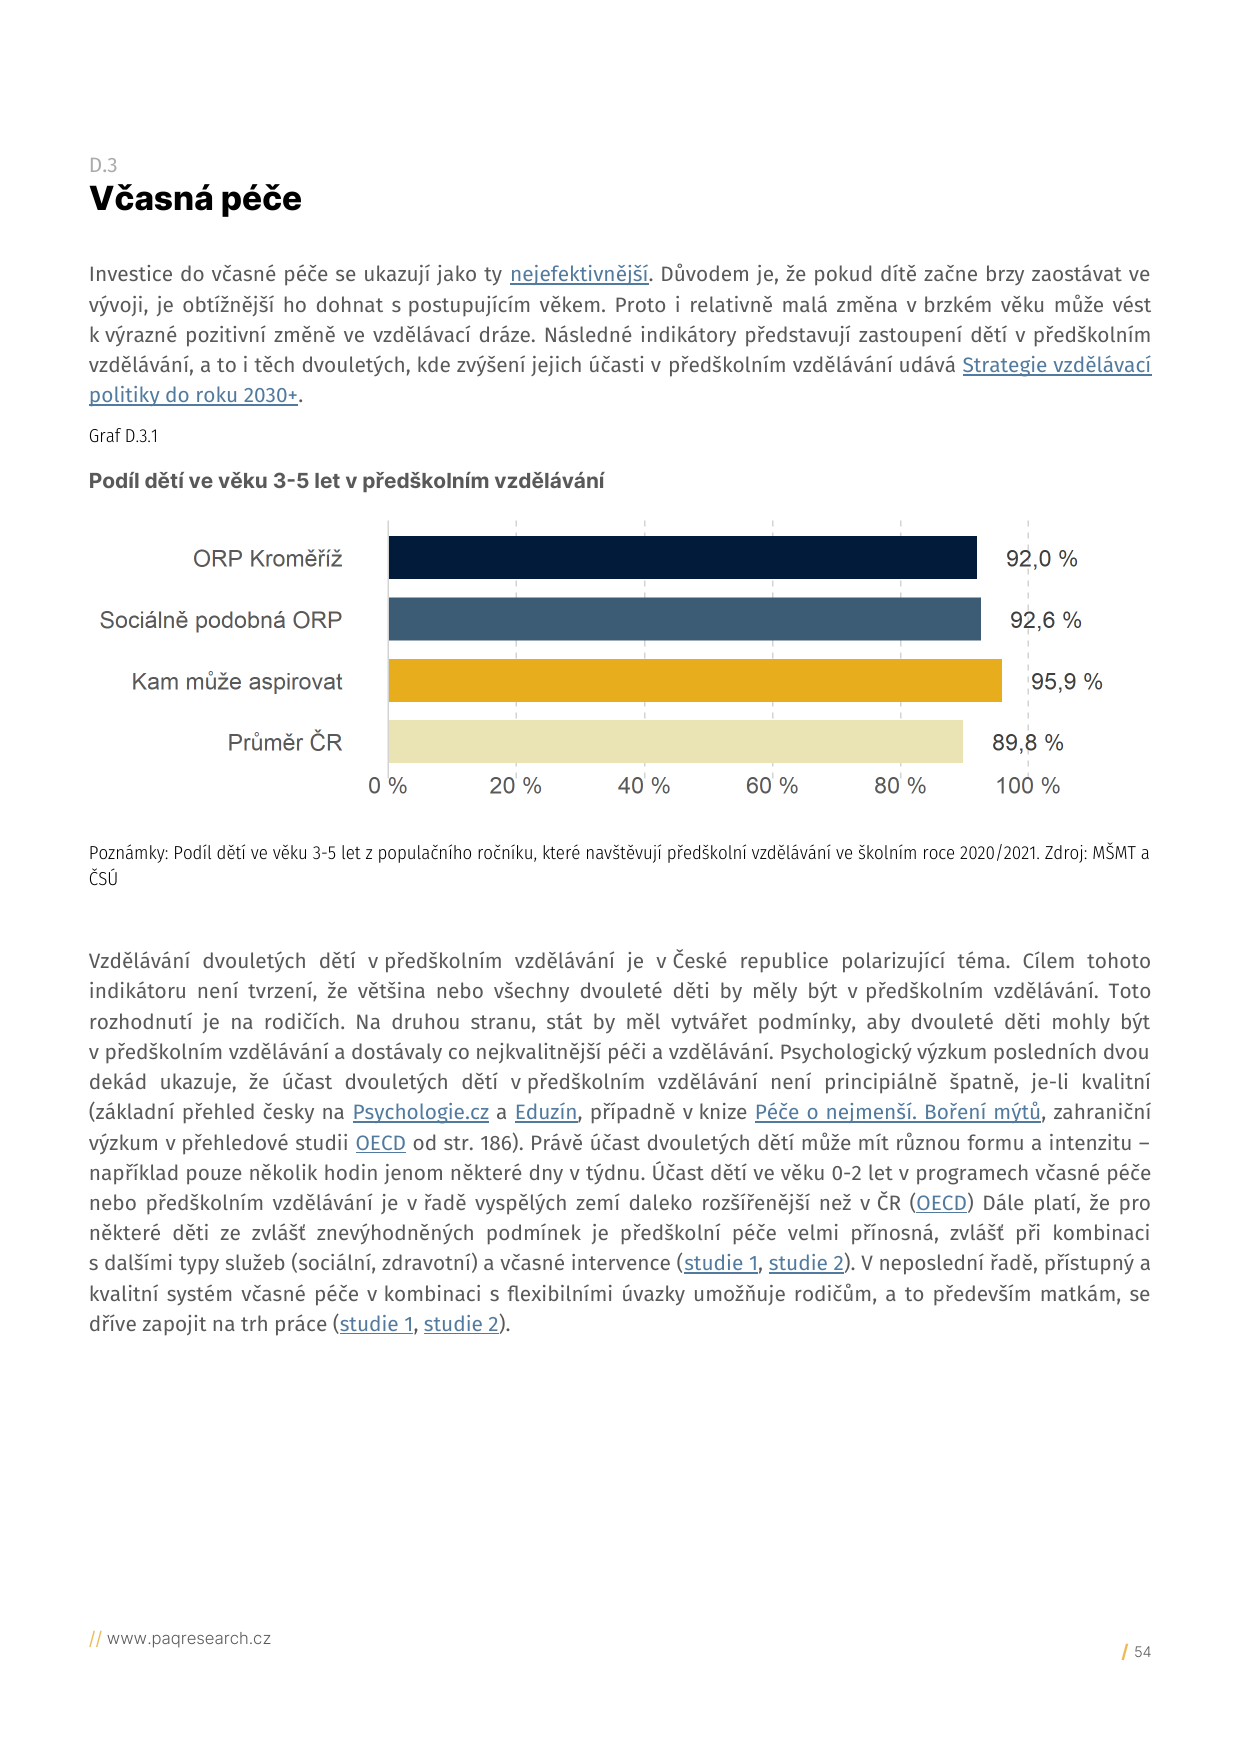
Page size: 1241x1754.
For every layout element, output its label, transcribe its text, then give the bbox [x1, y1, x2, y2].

subtitle Včasná péče [89, 178, 1152, 218]
text Investice do včasné péče se ukazují jako ty nejefektivnější. Důvodem je, že pokud dítě začne brzy zaostávat ve vývoji, je obtížnější ho dohnat s postupujícím věkem. Proto i relativně malá změna v brzkém věku může vést k výrazné pozitivní změně ve vzdělávací dráze. Následné indikátory představují zastoupení dětí v předškolním vzdělávání, a to i těch dvouletých, kde zvýšení jejich účasti v předškolním vzdělávání udává Strategie vzdělávací politiky do roku 2030+. [89, 257, 1152, 408]
text Vzdělávání dvouletých dětí v předškolním vzdělávání je v České republice polarizující téma. Cílem tohoto indikátoru není tvrzení, že většina nebo všechny dvouleté děti by měly být v předškolním vzdělávání. Toto rozhodnutí je na rodičích. Na druhou stranu, stát by měl vytvářet podmínky, aby dvouleté děti mohly být v předškolním vzdělávání a dostávaly co nejkvalitnější péči a vzdělávání. Psychologický výzkum posledních dvou dekád ukazuje, že účast dvouletých dětí v předškolním vzdělávání není principiálně špatně, je-li kvalitní (základní přehled česky na Psychologie.cz a Eduzín, případně v knize Péče o nejmenší. Boření mýtů, zahraniční výzkum v přehledové studii OECD od str. 186). Právě účast dvouletých dětí může mít různou formu a intenzitu – například pouze několik hodin jenom některé dny v týdnu. Účast dětí ve věku 0-2 let v programech včasné péče nebo předškolním vzdělávání je v řadě vyspělých zemí daleko rozšířenější než v ČR (OECD) Dále platí, že pro některé děti ze zvlášť znevýhodněných podmínek je předškolní péče velmi přínosná, zvlášť při kombinaci s dalšími typy služeb (sociální, zdravotní) a včasné intervence (studie 1, studie 2). V neposlední řadě, přístupný a kvalitní systém včasné péče v kombinaci s flexibilními úvazky umožňuje rodičům, a to především matkám, se dříve zapojit na trh práce (studie 1, studie 2). [89, 944, 1152, 1337]
picture [88, 493, 1139, 825]
text D.3 [89, 148, 1152, 178]
text Graf D.3.1 [89, 425, 1152, 447]
text Poznámky: Podíl dětí ve věku 3-5 let z populačního ročníku, které navštěvují předškolní vzdělávání ve školním roce 2020/2021. Zdroj: MŠMT a ČSÚ [89, 842, 1152, 890]
text Podíl dětí ve věku 3-5 let v předškolním vzdělávání [89, 463, 1152, 493]
